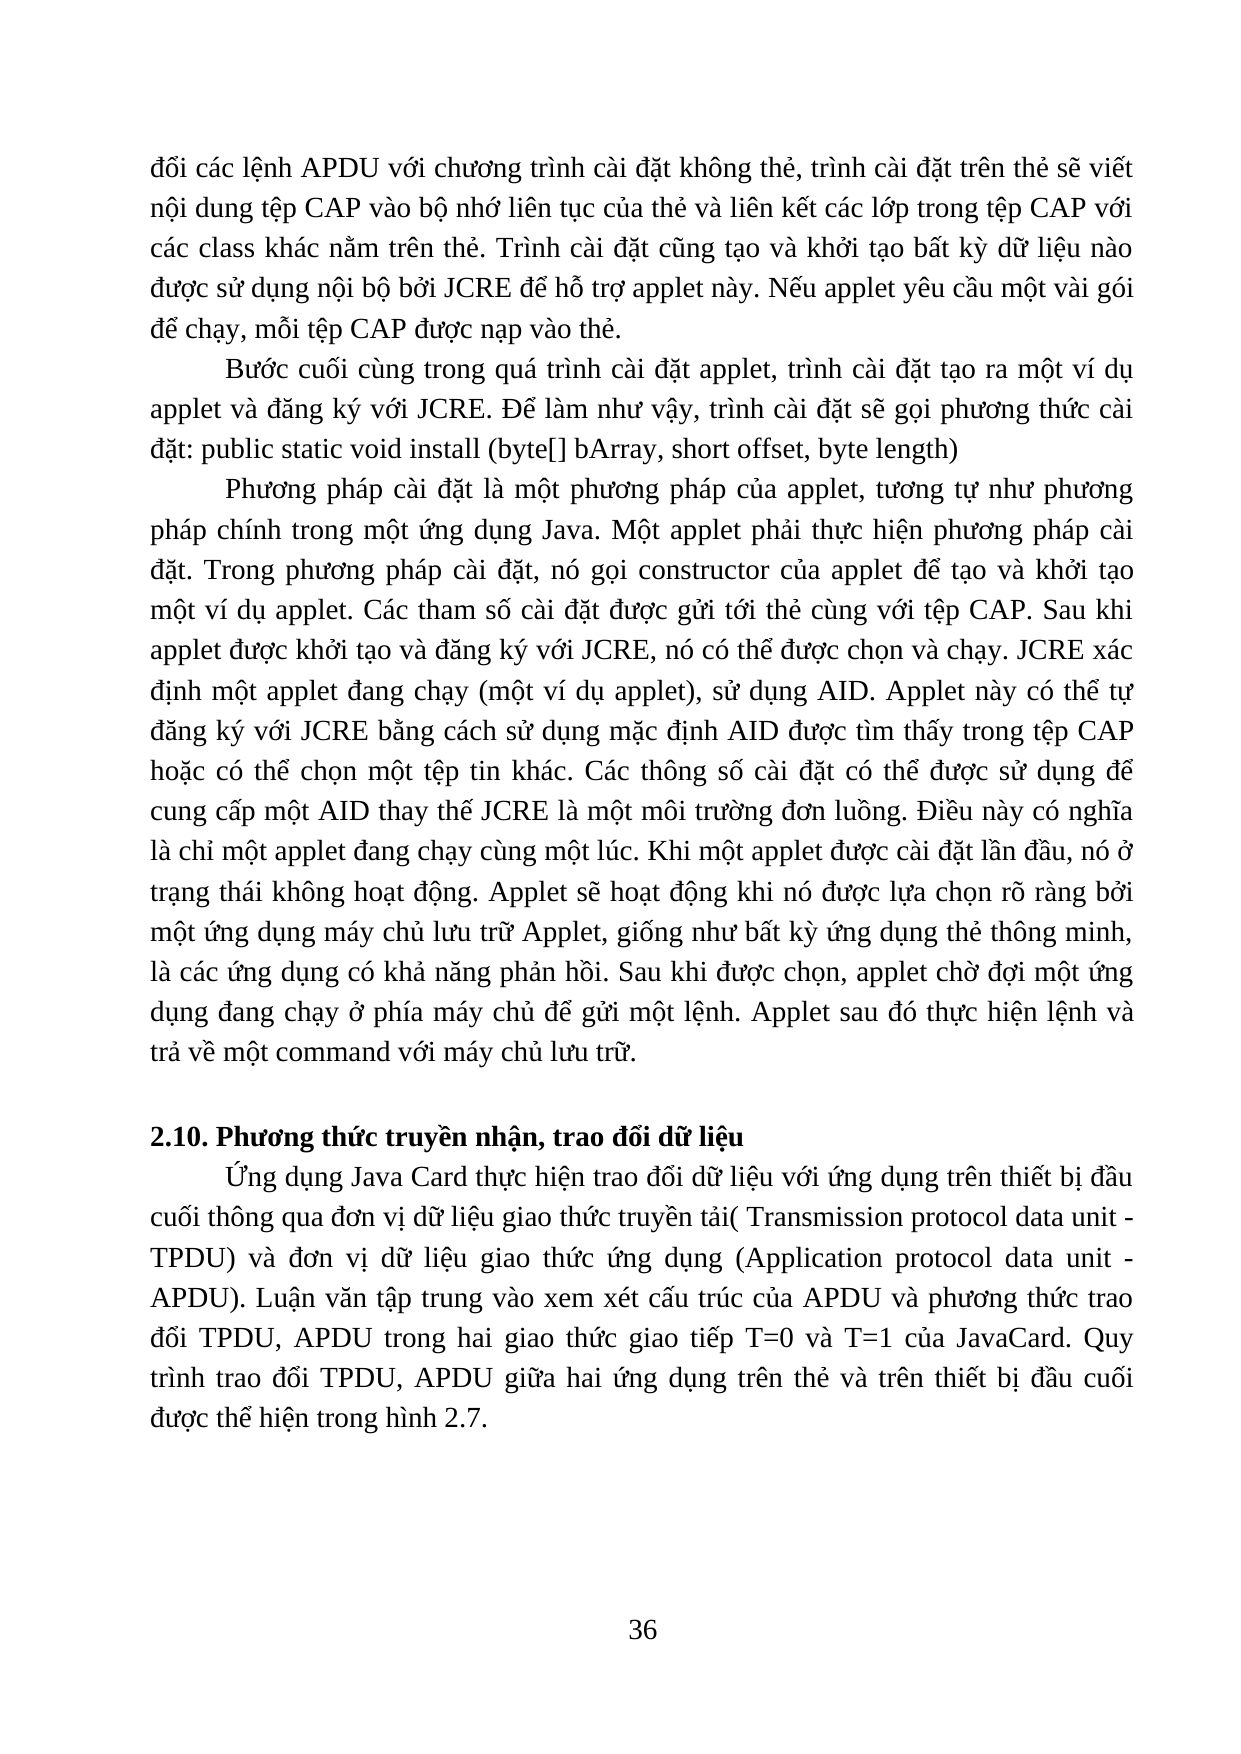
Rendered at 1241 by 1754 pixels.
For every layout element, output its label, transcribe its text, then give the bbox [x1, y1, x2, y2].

text Bước cuối cùng trong quá trình cài đặt applet, trình cài đặt tạo ra một ví dụ applet và đăng ký với JCRE. Để làm như vậy, trình cài đặt sẽ gọi phương thức cài đặt: public static void install (byte[] bArray, short offset, byte length) [150, 351, 1135, 465]
subtitle Phương thức truyền nhận, trao đổi dữ liệu [150, 1119, 1135, 1153]
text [150, 150, 1135, 344]
text Ứng dụng Java Card thực hiện trao đổi dữ liệu với ứng dụng trên thiết bị đầu cuối thông qua đơn vị dữ liệu giao thức truyền tải( Transmission protocol data unit - TPDU) và đơn vị dữ liệu giao thức ứng dụng (Application protocol data unit - APDU). Luận văn tập trung vào xem xét cấu trúc của APDU và phương thức trao đổi TPDU, APDU trong hai giao thức giao tiếp T=0 và T=1 của JavaCard. Quy trình trao đổi TPDU, APDU giữa hai ứng dụng trên thẻ và trên thiết bị đầu cuối được thể hiện trong hình 2.7. [150, 1159, 1135, 1434]
text Phương pháp cài đặt là một phương pháp của applet, tương tự như phương pháp chính trong một ứng dụng Java. Một applet phải thực hiện phương pháp cài đặt. Trong phương pháp cài đặt, nó gọi constructor của applet để tạo và khởi tạo một ví dụ applet. Các tham số cài đặt được gửi tới thẻ cùng với tệp CAP. Sau khi applet được khởi tạo và đăng ký với JCRE, nó có thể được chọn và chạy. JCRE xác định một applet đang chạy (một ví dụ applet), sử dụng AID. Applet này có thể tự đăng ký với JCRE bằng cách sử dụng mặc định AID được tìm thấy trong tệp CAP hoặc có thể chọn một tệp tin khác. Các thông số cài đặt có thể được sử dụng để cung cấp một AID thay thế JCRE là một môi trường đơn luồng. Điều này có nghĩa là chỉ một applet đang chạy cùng một lúc. Khi một applet được cài đặt lần đầu, nó ở trạng thái không hoạt động. Applet sẽ hoạt động khi nó được lựa chọn rõ ràng bởi một ứng dụng máy chủ lưu trữ Applet, giống như bất kỳ ứng dụng thẻ thông minh, là các ứng dụng có khả năng phản hồi. Sau khi được chọn, applet chờ đợi một ứng dụng đang chạy ở phía máy chủ để gửi một lệnh. Applet sau đó thực hiện lệnh và trả về một command với máy chủ lưu trữ. [150, 472, 1135, 1068]
